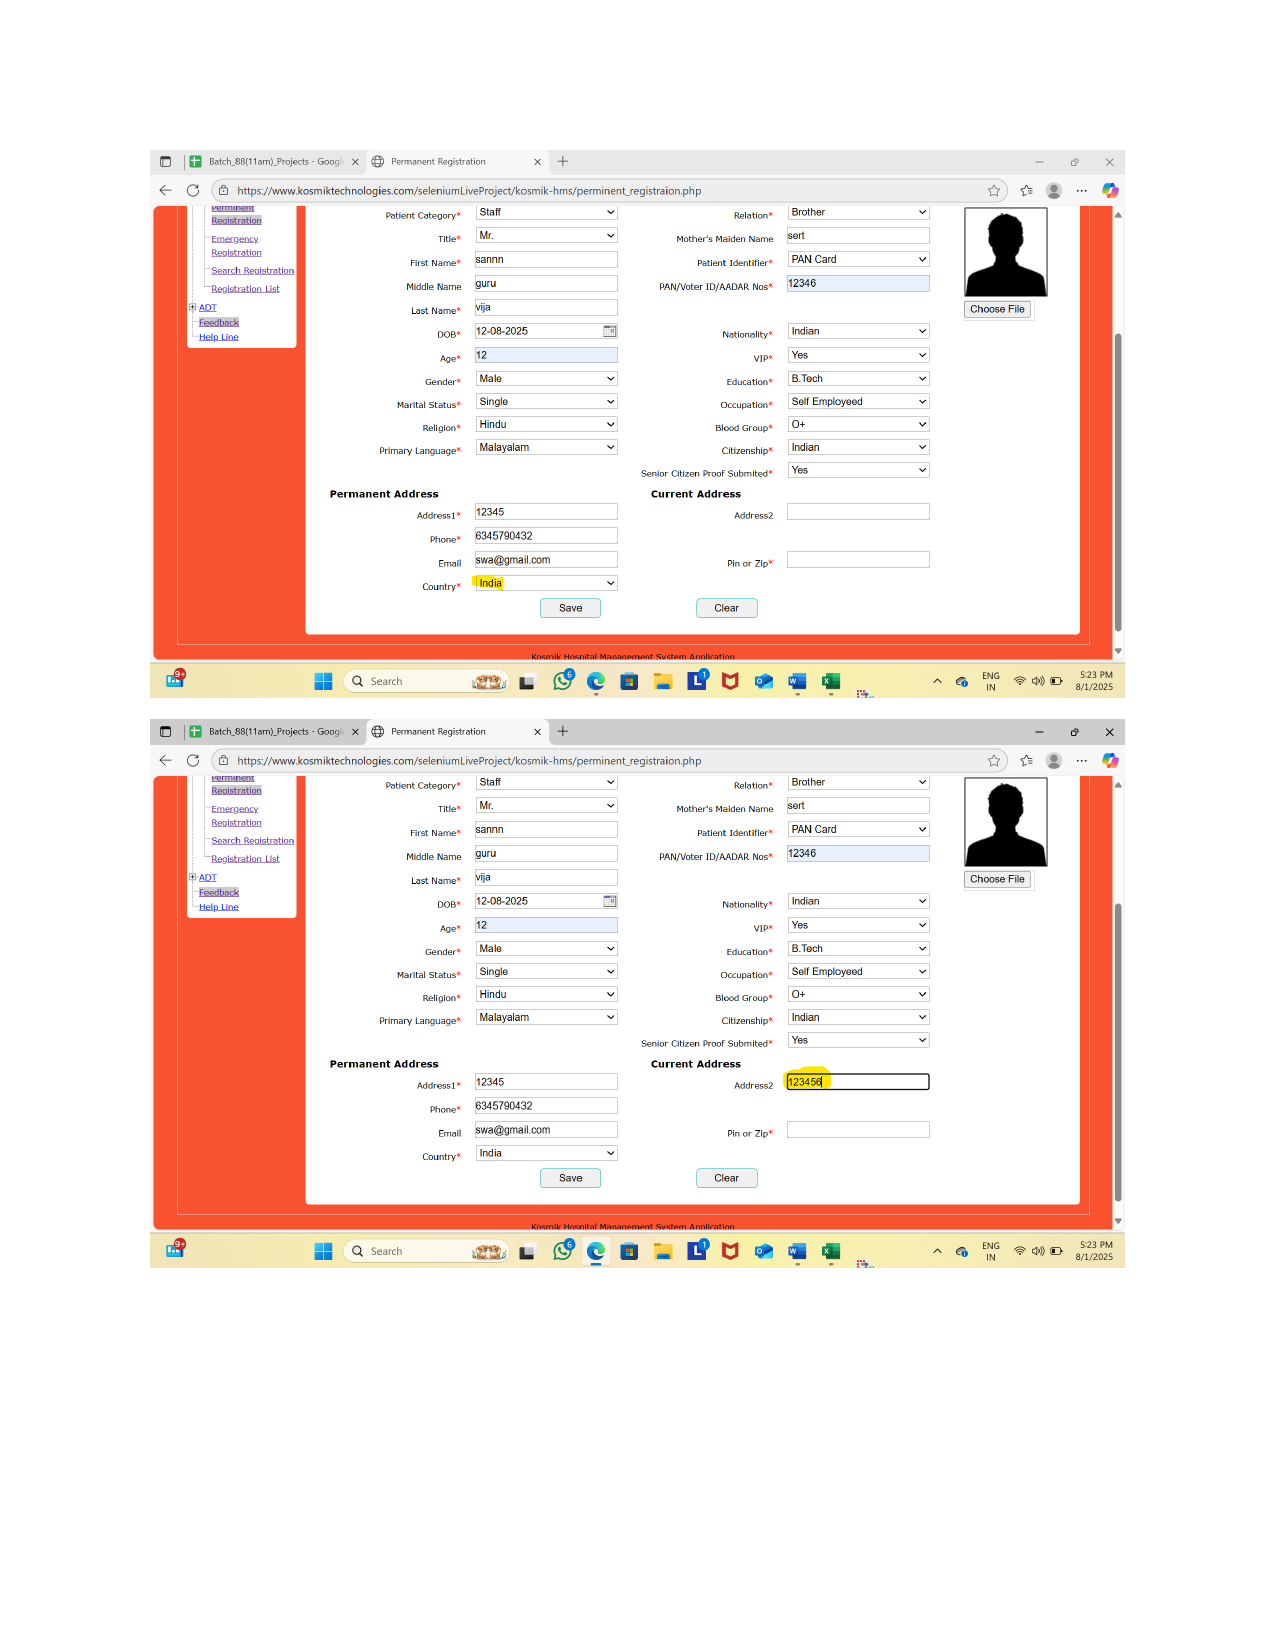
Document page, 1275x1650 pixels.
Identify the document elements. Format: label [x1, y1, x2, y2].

picture [150, 150, 1125, 698]
picture [150, 719, 1125, 1268]
